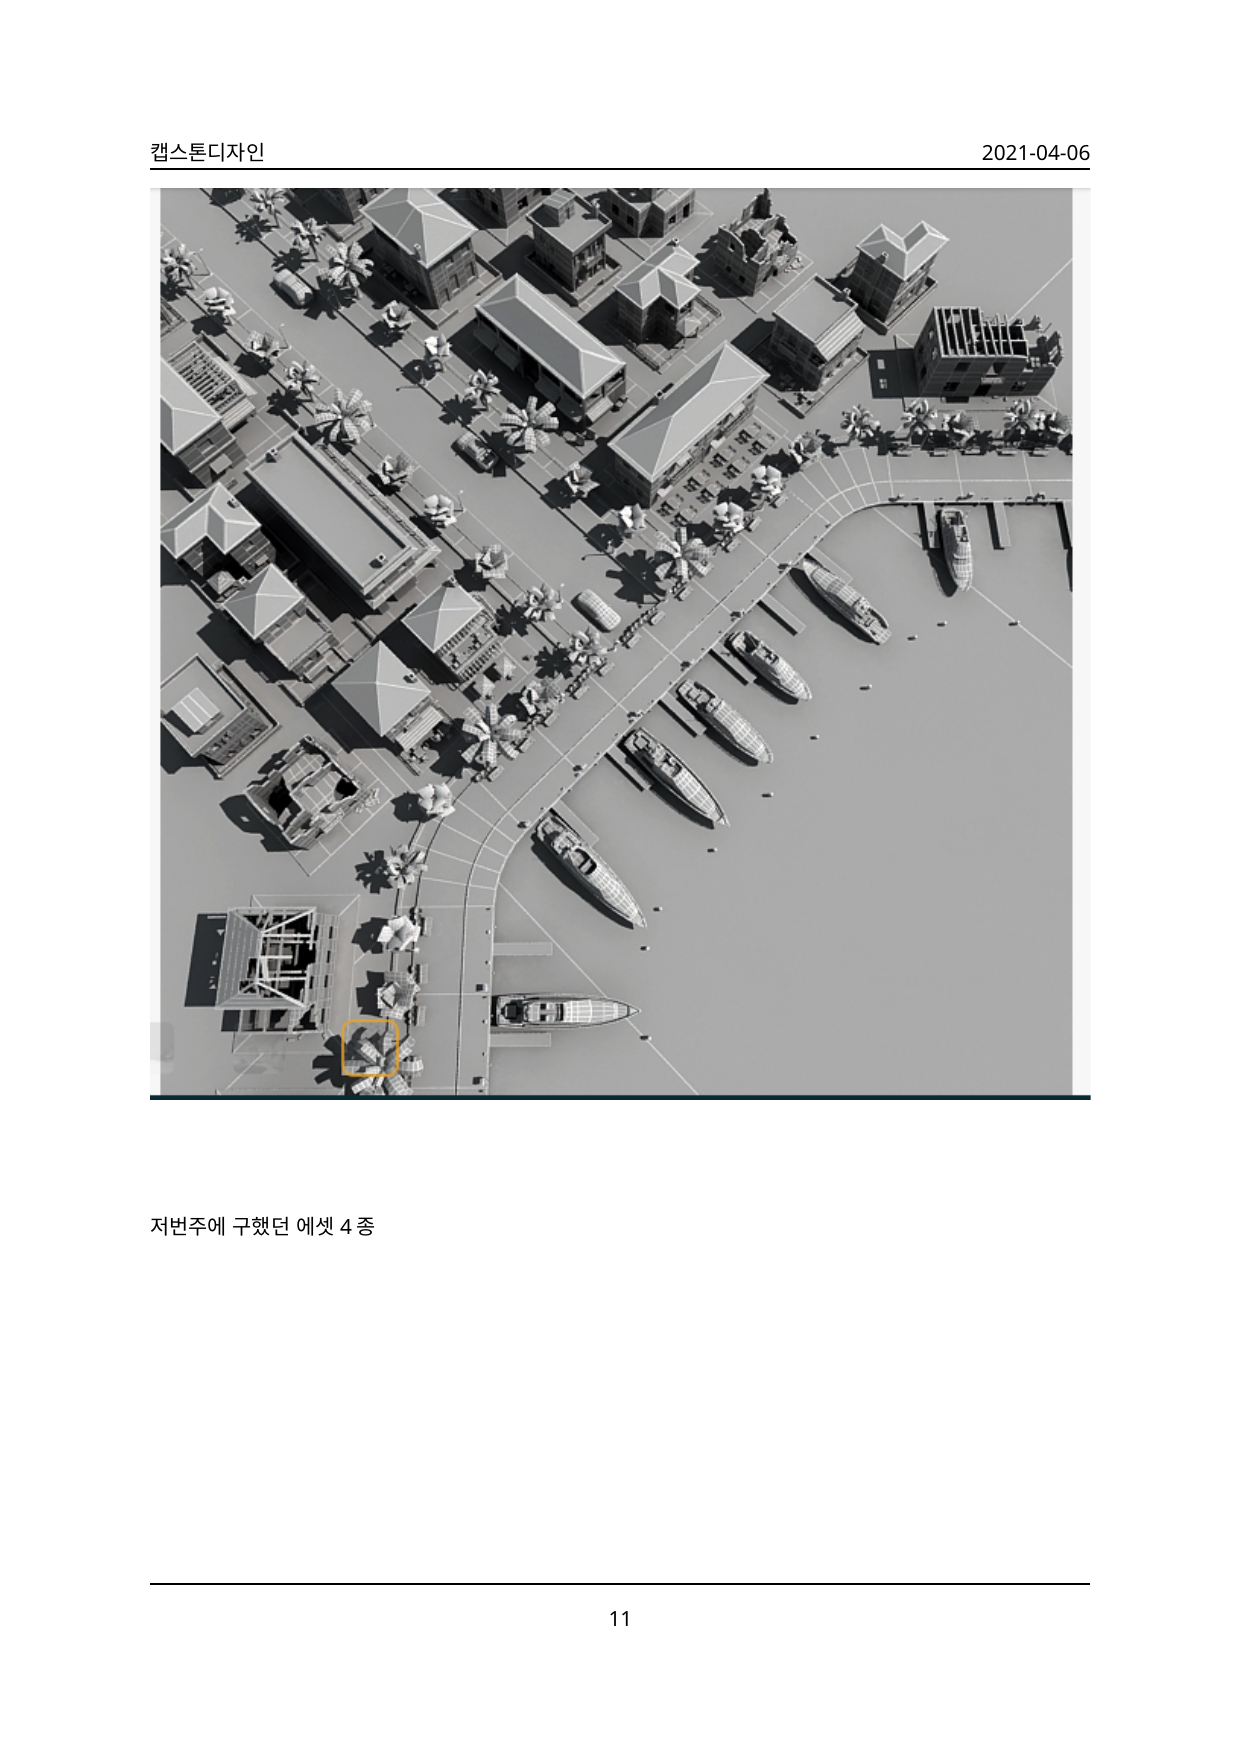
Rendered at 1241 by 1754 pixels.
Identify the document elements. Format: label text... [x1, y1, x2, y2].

picture [150, 188, 1091, 1100]
text 저번주에 구했던 에셋 4종 [150, 1210, 1090, 1240]
